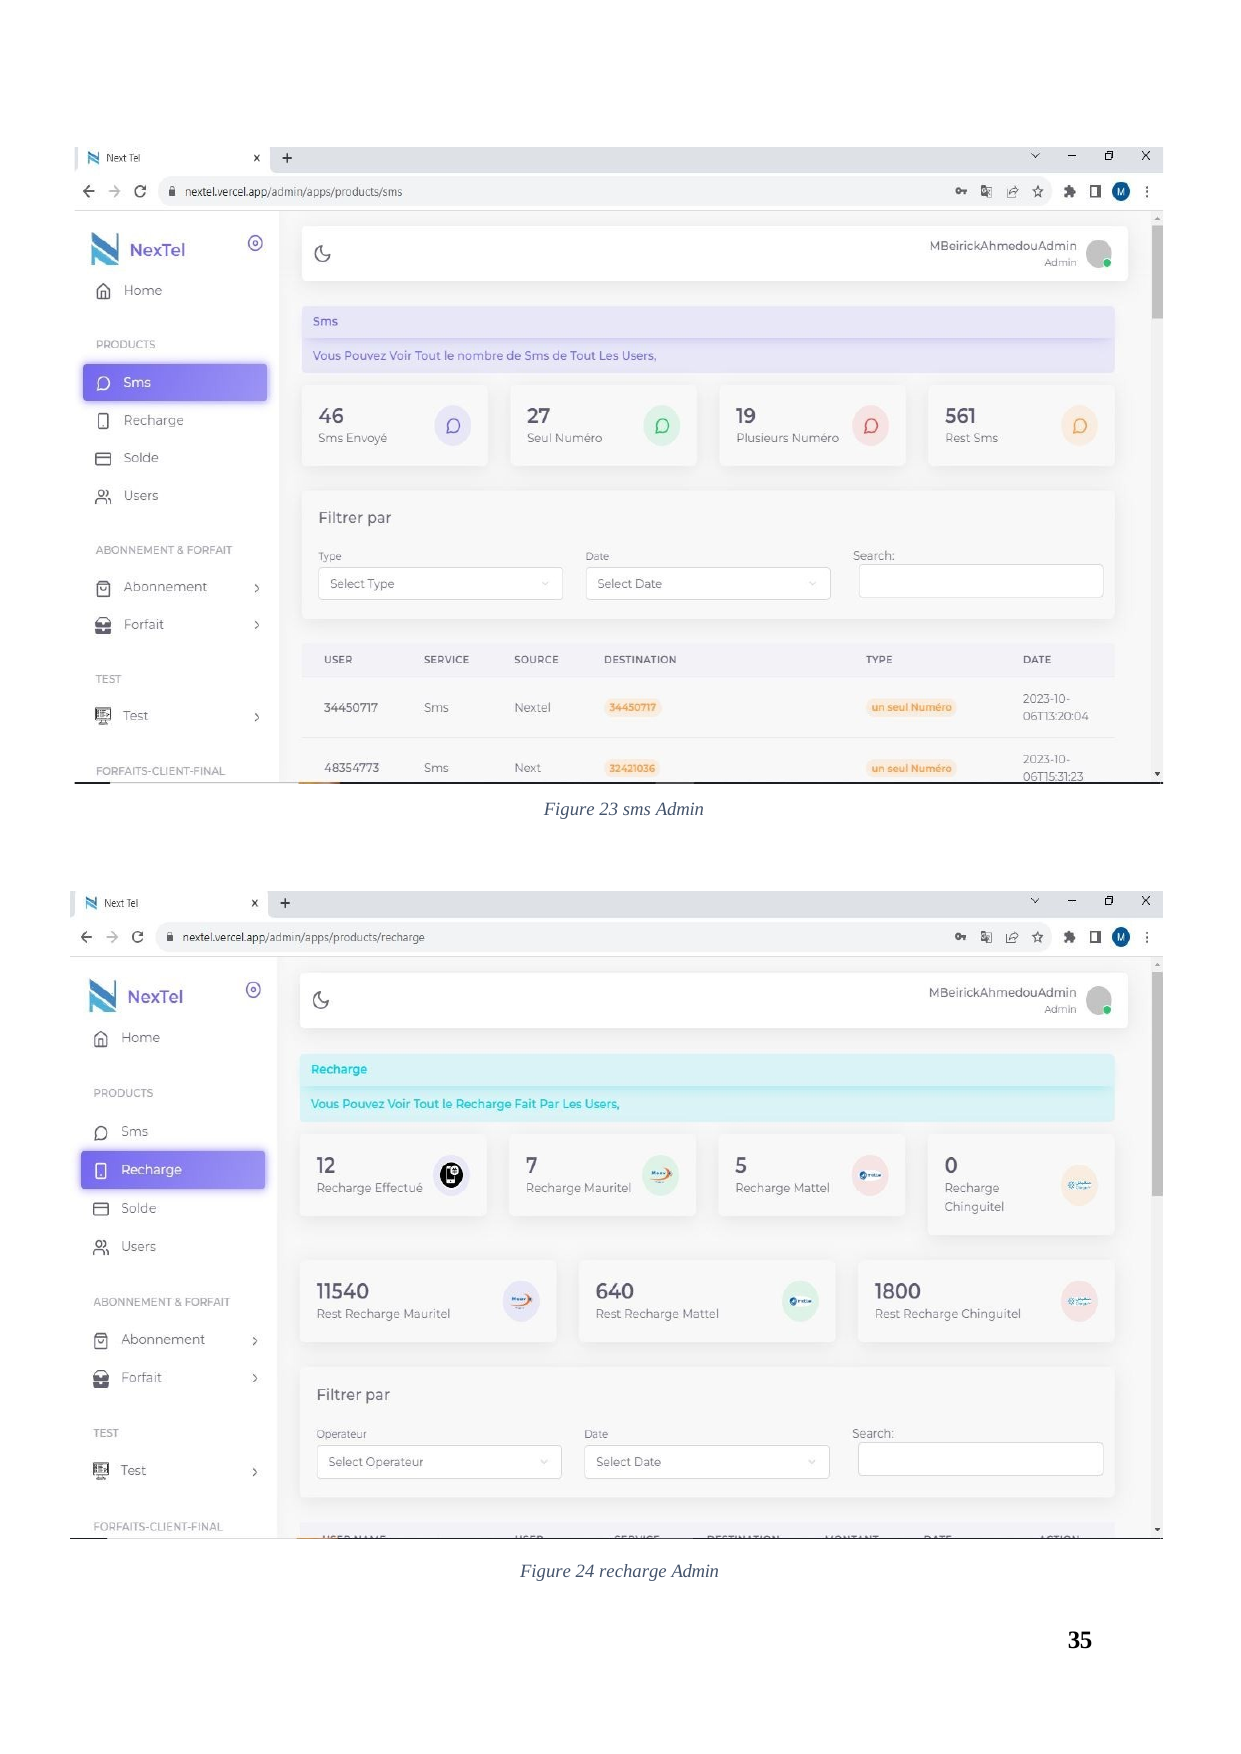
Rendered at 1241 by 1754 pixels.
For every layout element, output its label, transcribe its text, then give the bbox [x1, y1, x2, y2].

picture [74, 147, 1164, 784]
text Figure 23 sms Admin [87, 798, 1160, 819]
picture [70, 891, 1163, 1539]
